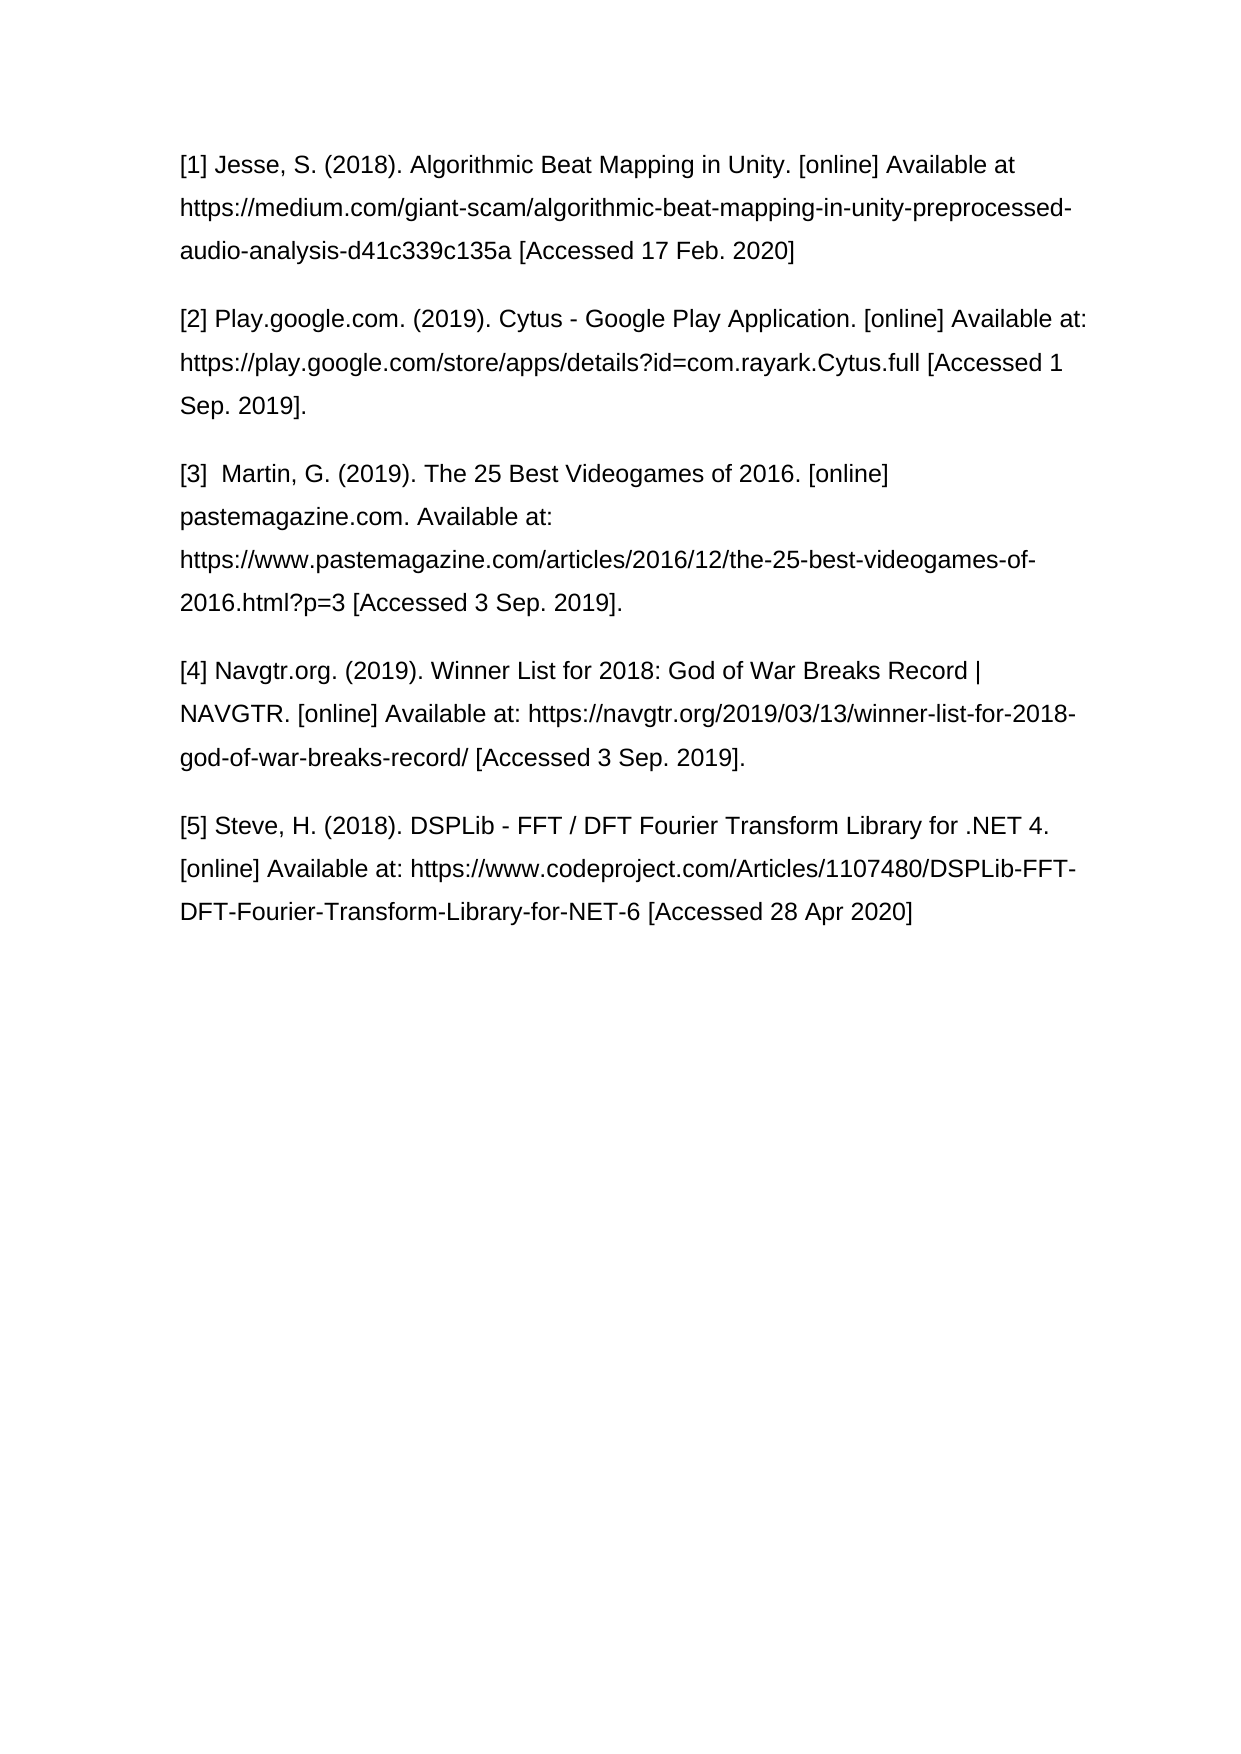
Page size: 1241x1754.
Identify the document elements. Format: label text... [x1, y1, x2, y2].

text [1] Jesse, S. (2018). Algorithmic Beat Mapping in Unity. [online] Available at https://medium.com/giant-scam/algorithmic-beat-mapping-in-unity-preprocessed-audio-analysis-d41c339c135a [Accessed 17 Feb. 2020] [179, 150, 1090, 265]
text [4] Navgtr.org. (2019). Winner List for 2018: God of War Breaks Record | NAVGTR. [online] Available at: https://navgtr.org/2019/03/13/winner-list-for-2018-god-of-war-breaks-record/ [Accessed 3 Sep. 2019]. [179, 656, 1090, 771]
text [5] Steve, H. (2018). DSPLib - FFT / DFT Fourier Transform Library for .NET 4. [online] Available at: https://www.codeproject.com/Articles/1107480/DSPLib-FFT-DFT-Fourier-Transform-Library-for-NET-6 [Accessed 28 Apr 2020] [179, 811, 1090, 926]
text [2] Play.google.com. (2019). Cytus - Google Play Application. [online] Available at: https://play.google.com/store/apps/details?id=com.rayark.Cytus.full [Accessed 1 Sep. 2019]. [179, 304, 1090, 419]
text [3] Martin, G. (2019). The 25 Best Videogames of 2016. [online] pastemagazine.com. Available at: https://www.pastemagazine.com/articles/2016/12/the-25-best-videogames-of-2016.html?p=3 [Accessed 3 Sep. 2019]. [179, 459, 1090, 617]
